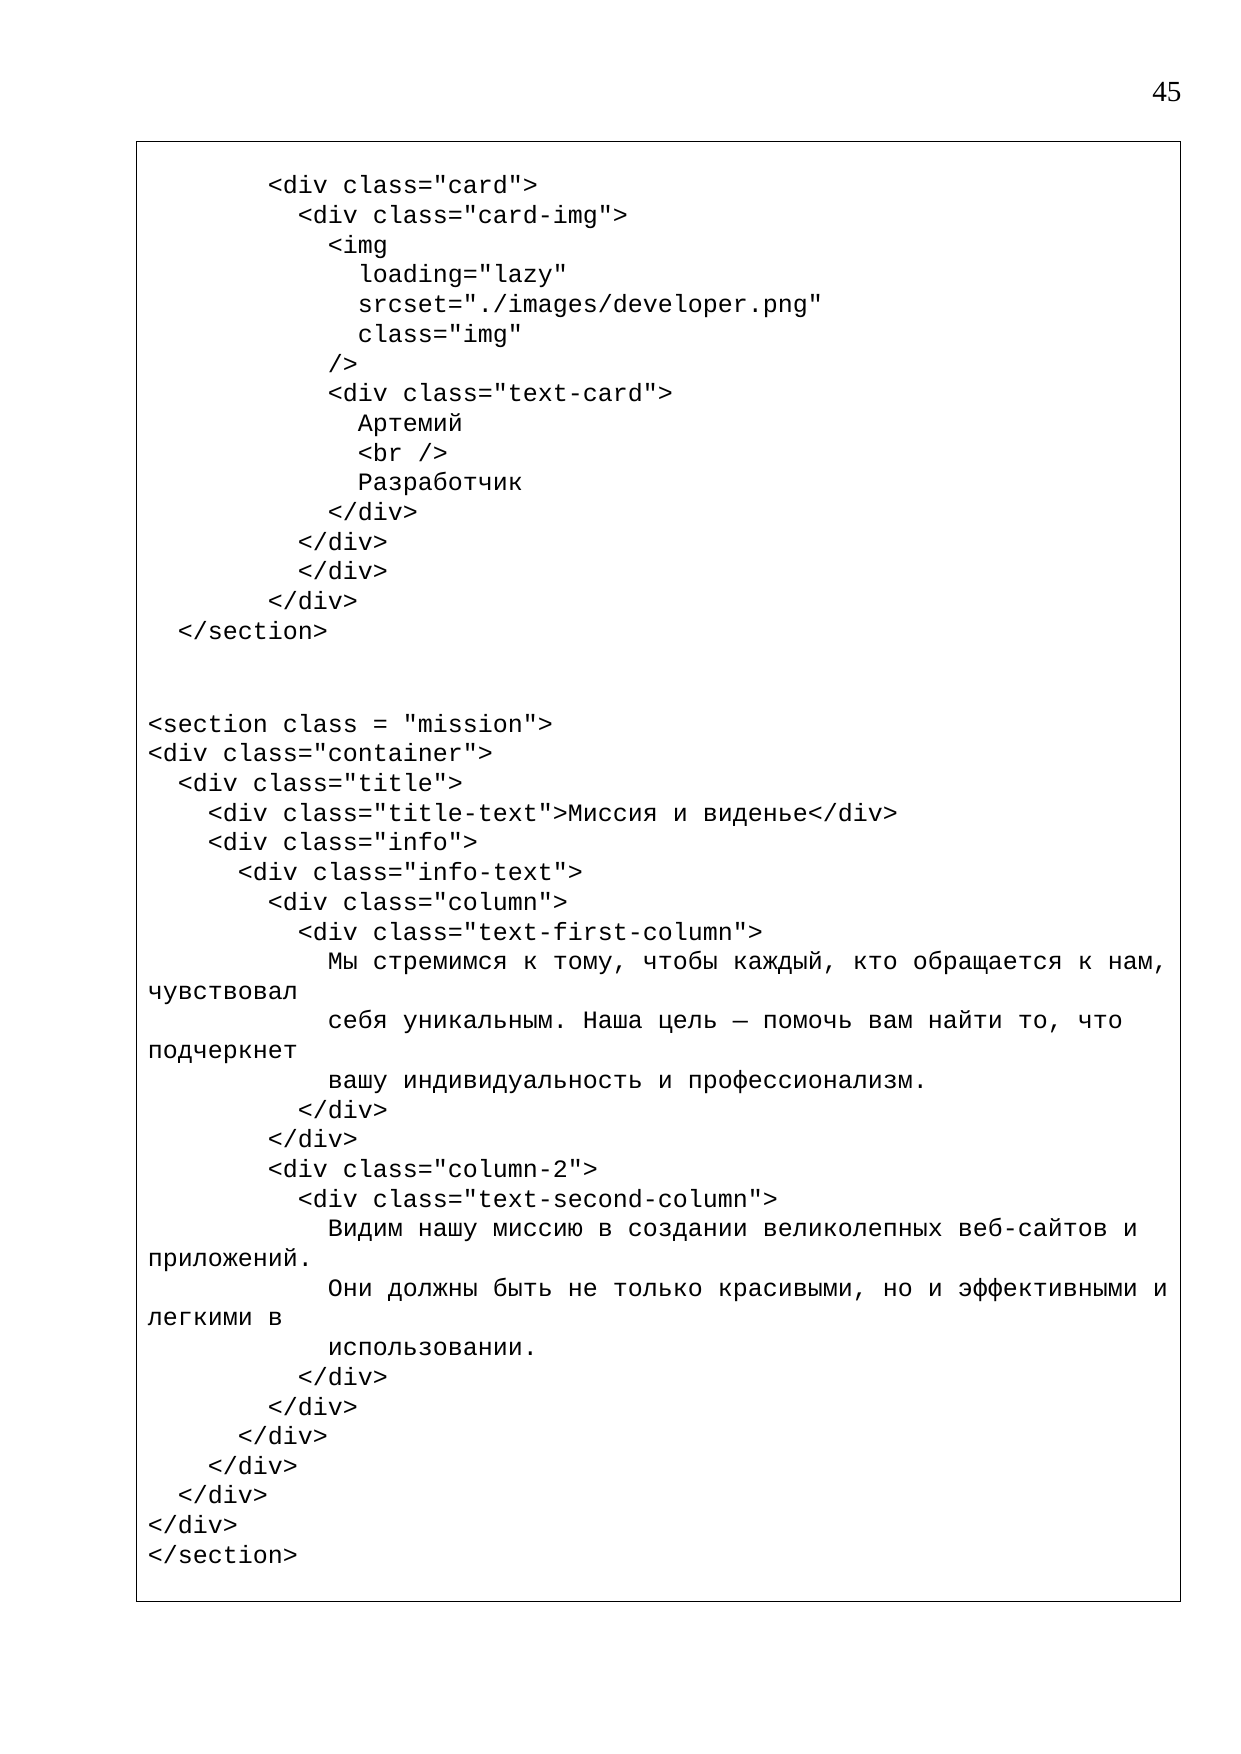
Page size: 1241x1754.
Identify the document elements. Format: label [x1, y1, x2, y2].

table_header [137, 142, 1180, 1601]
